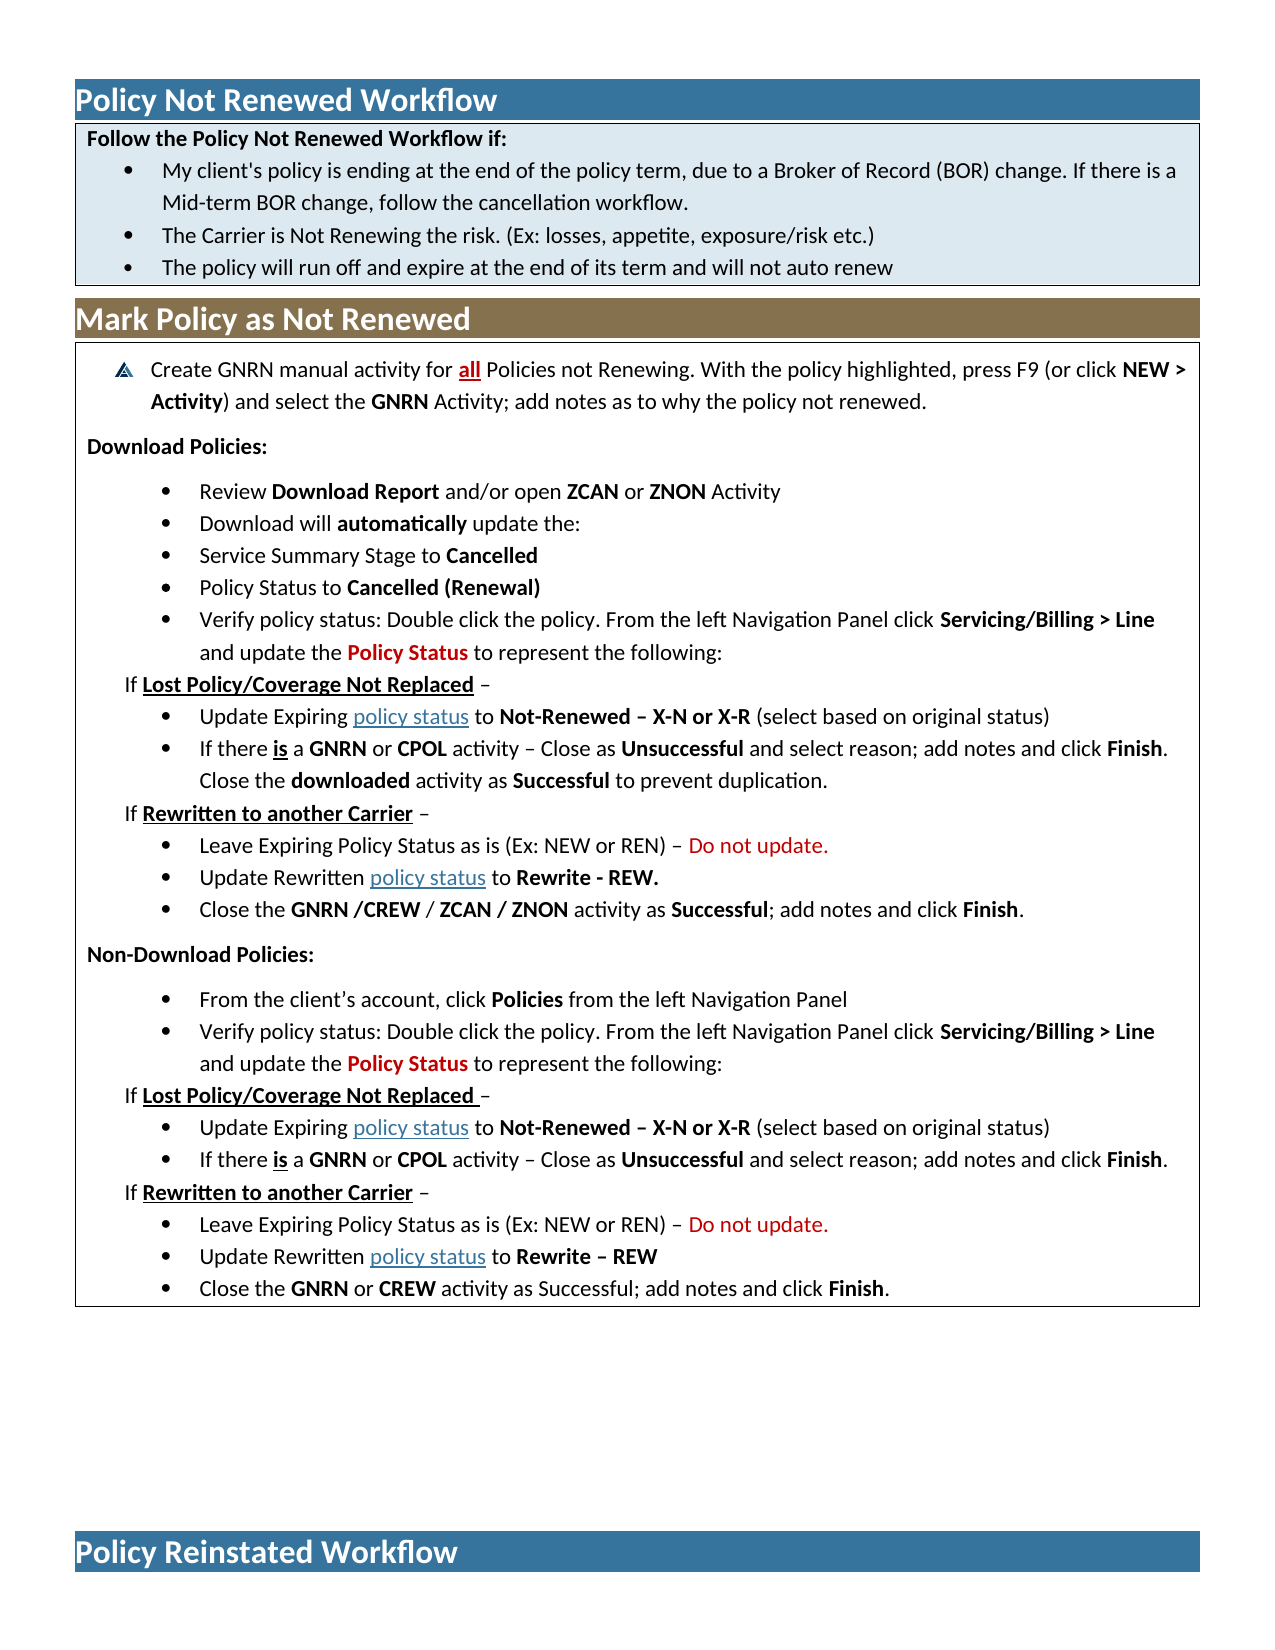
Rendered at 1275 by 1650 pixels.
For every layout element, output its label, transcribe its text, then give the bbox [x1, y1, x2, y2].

table_header Follow the Policy Not Renewed Workflow if: My client's policy is ending at the end of the policy term, due to a Broker of Record (BOR) change. If there is a Mid-term BOR change, follow the cancellation workflow. The Carrier is Not Renewing the risk. (Ex: losses, appetite, exposure/risk etc.) The policy will run off and expire at the end of its term and will not auto renew [76, 124, 1199, 284]
subtitle Policy Reinstated Workflow [75, 1531, 1200, 1572]
picture [114, 361, 134, 378]
subtitle Mark Policy as Not Renewed [75, 298, 1200, 338]
subtitle Policy Not Renewed Workflow [75, 79, 1200, 120]
table_header Create GNRN manual activity for all Policies not Renewing. With the policy highlighted, press F9 (or click NEW > Activity) and select the GNRN Activity; add notes as to why the policy not renewed. Download Policies: Review Download Report and/or open ZCAN or ZNON Activity Download will automatically update the: Service Summary Stage to Cancelled Policy Status to Cancelled (Renewal) Verify policy status: Double click the policy. From the left Navigation Panel click Servicing/Billing > Line and update the Policy Status to represent the following: If Lost Policy/Coverage Not Replaced – Update Expiring policy status to Not-Renewed – X-N or X-R (select based on original status) If there is a GNRN or CPOL activity – Close as Unsuccessful and select reason; add notes and click Finish. Close the downloaded activity as Successful to prevent duplication. If Rewritten to another Carrier – Leave Expiring Policy Status as is (Ex: NEW or REN) – Do not update. Update Rewritten policy status to Rewrite - REW. Close the GNRN /CREW / ZCAN / ZNON activity as Successful; add notes and click Finish. Non-Download Policies: From the client’s account, click Policies from the left Navigation Panel Verify policy status: Double click the policy. From the left Navigation Panel click Servicing/Billing > Line and update the Policy Status to represent the following: If Lost Policy/Coverage Not Replaced – Update Expiring policy status to Not-Renewed – X-N or X-R (select based on original status) If there is a GNRN or CPOL activity – Close as Unsuccessful and select reason; add notes and click Finish. If Rewritten to another Carrier – Leave Expiring Policy Status as is (Ex: NEW or REN) – Do not update. Update Rewritten policy status to Rewrite – REW Close the GNRN or CREW activity as Successful; add notes and click Finish. [76, 343, 1199, 1306]
